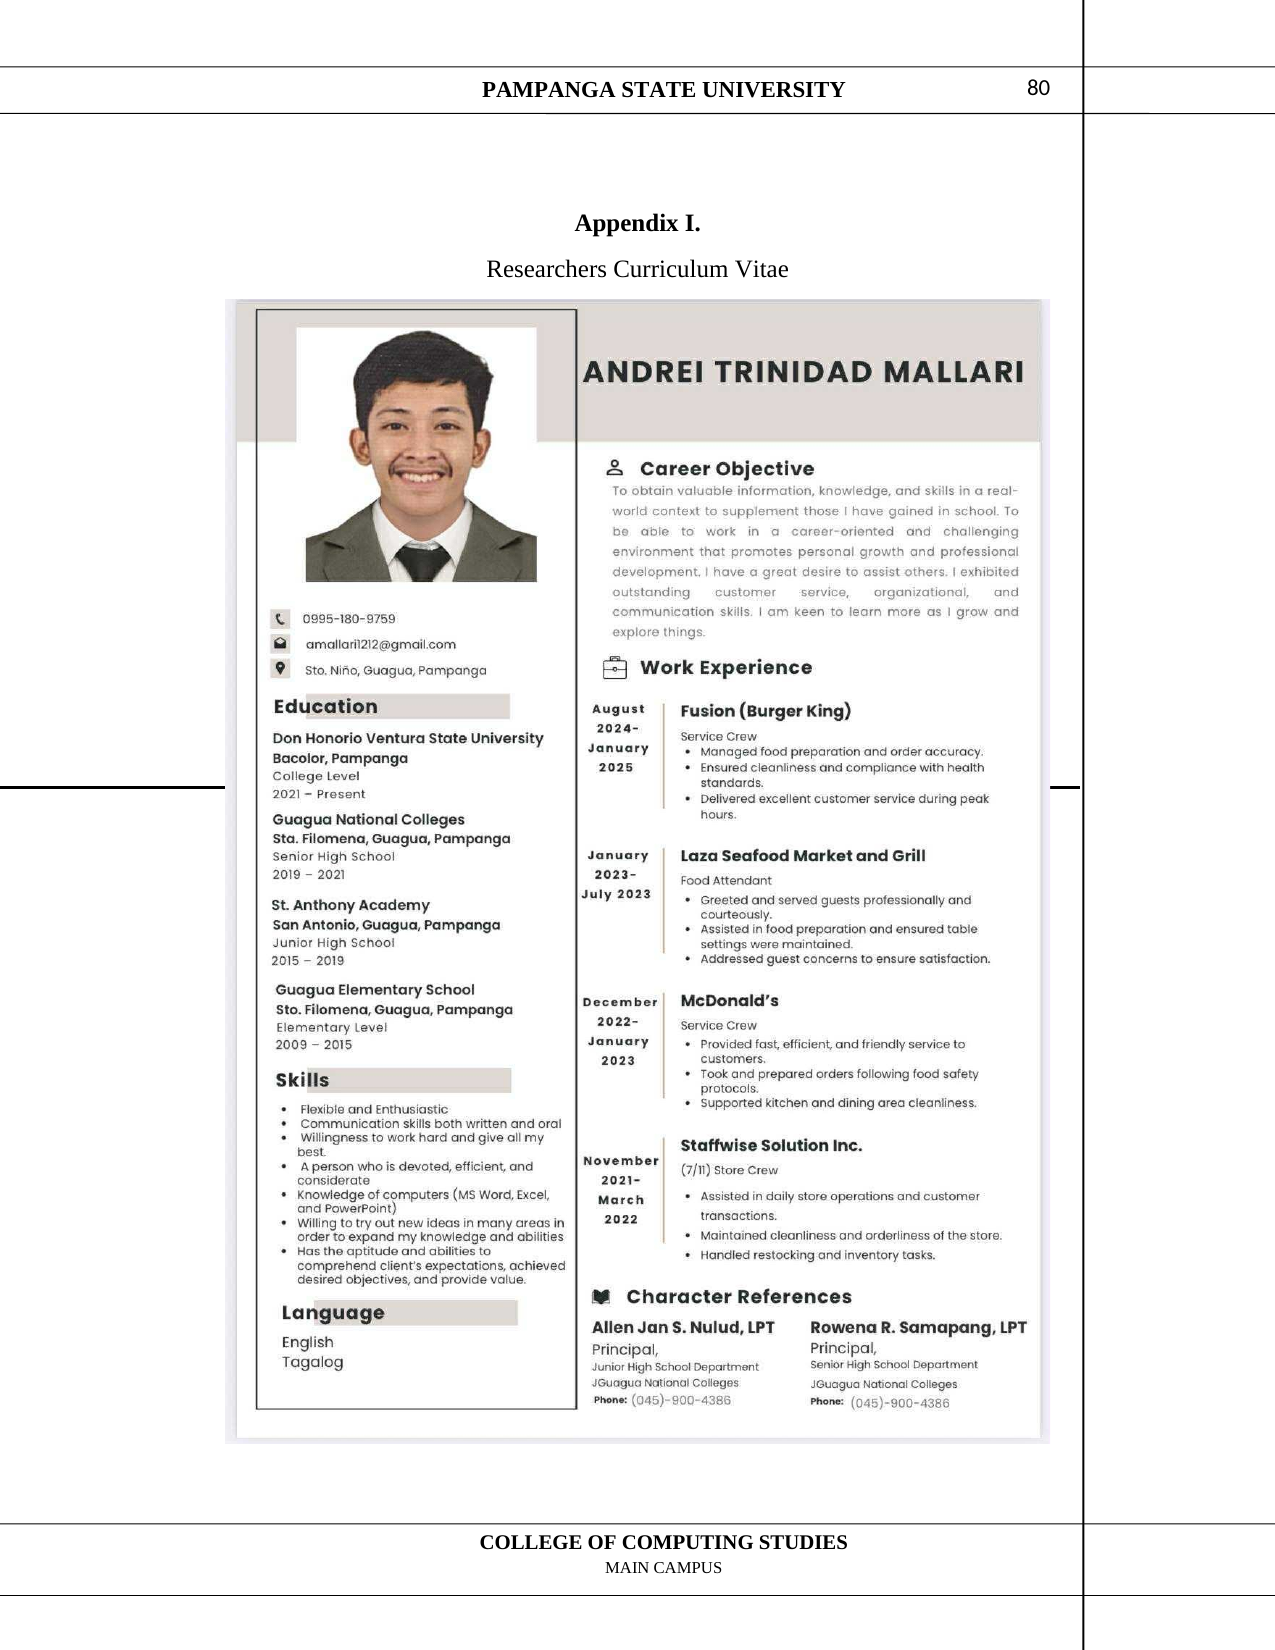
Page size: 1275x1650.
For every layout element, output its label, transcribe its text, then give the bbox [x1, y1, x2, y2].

text Researchers Curriculum Vitae [225, 254, 1050, 282]
picture [225, 299, 1050, 1444]
text Appendix I. [225, 208, 1050, 237]
